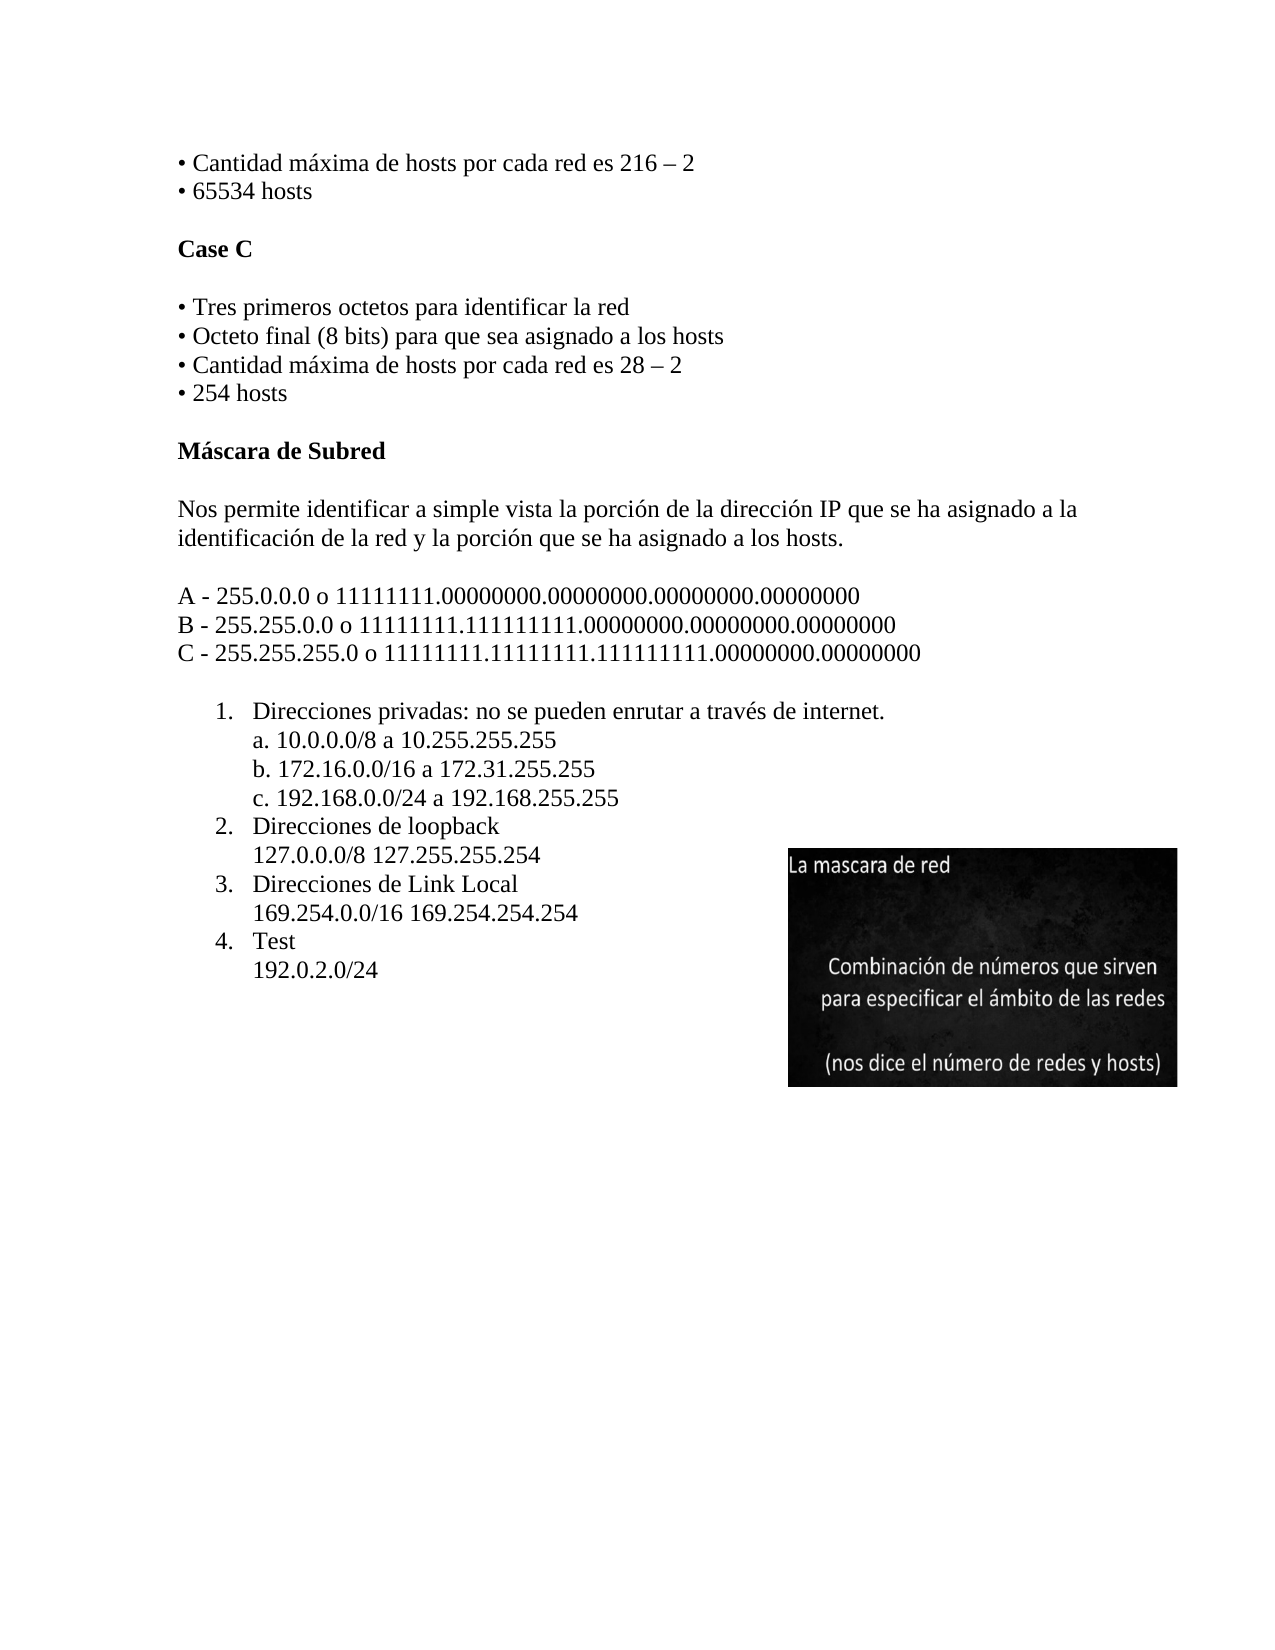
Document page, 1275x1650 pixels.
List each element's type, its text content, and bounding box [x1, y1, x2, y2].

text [177, 148, 1098, 205]
list Direcciones privadas: no se pueden enrutar a través de internet. a. 10.0.0.0/8 a 10.255.255.255 b. 172.16.0.0/16 a 172.31.255.255 c. 192.168.0.0/24 a 192.168.255.255 [215, 696, 1098, 811]
text • Tres primeros octetos para identificar la red • Octeto final (8 bits) para que sea asignado a los hosts • Cantidad máxima de hosts por cada red es 28 – 2 • 254 hosts [177, 292, 1098, 407]
text Case C [177, 234, 1098, 263]
picture [786, 848, 1177, 1086]
text A - 255.0.0.0 o 11111111.00000000.00000000.00000000.00000000 B - 255.255.0.0 o 11111111.111111111.00000000.00000000.00000000 C - 255.255.255.0 o 11111111.11111111.111111111.00000000.00000000 [177, 581, 1098, 667]
list Test 192.0.2.0/24 [215, 926, 786, 984]
text Nos permite identificar a simple vista la porción de la dirección IP que se ha asignado a la identificación de la red y la porción que se ha asignado a los hosts. [177, 494, 1098, 552]
text Máscara de Subred [177, 436, 1098, 465]
list Direcciones de loopback 127.0.0.0/8 127.255.255.254 [215, 811, 1098, 869]
list Direcciones de Link Local 169.254.0.0/16 169.254.254.254 [215, 869, 786, 926]
